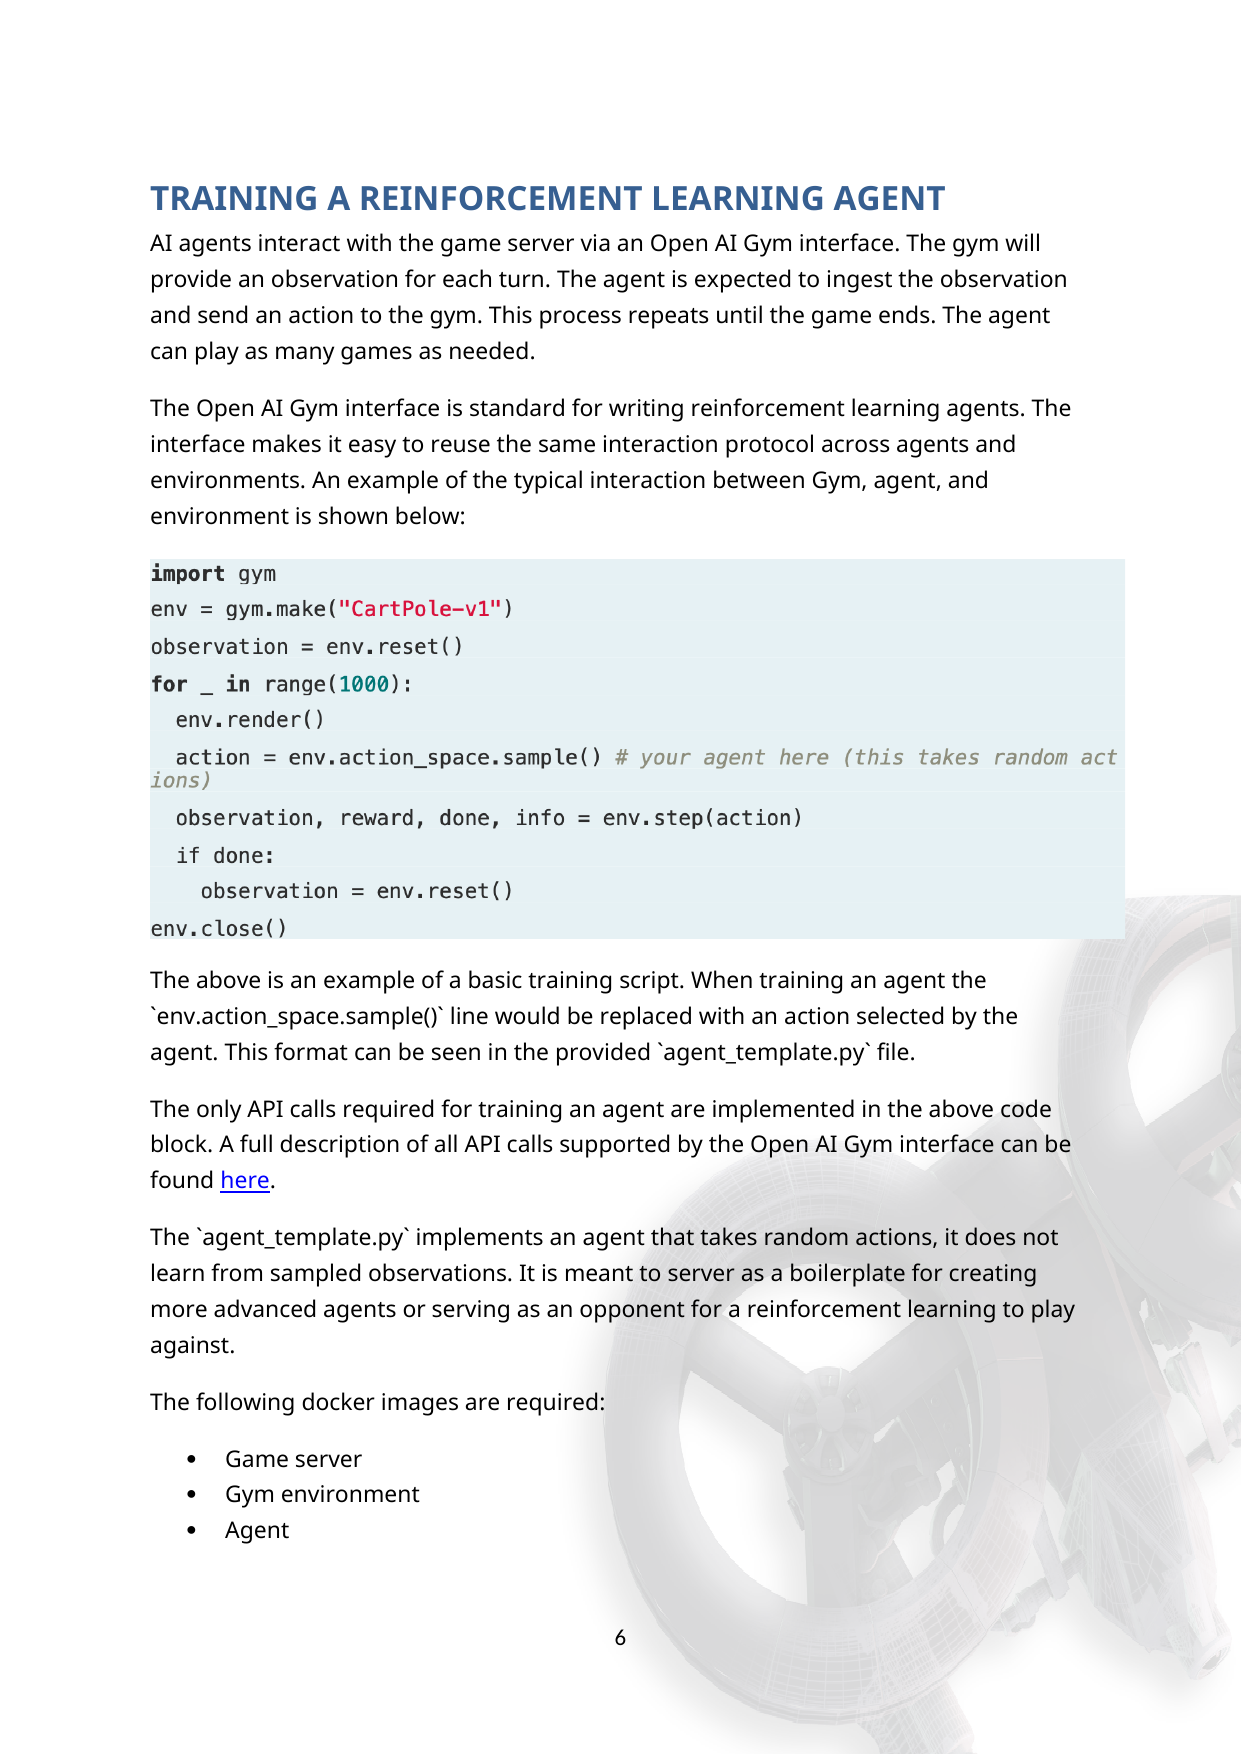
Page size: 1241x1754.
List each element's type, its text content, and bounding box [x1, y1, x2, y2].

text The above is an example of a basic training script. When training an agent the `env.action_space.sample()` line would be replaced with an action selected by the agent. This format can be seen in the provided `agent_template.py` file. [150, 964, 1090, 1067]
picture [150, 556, 1125, 939]
subtitle TRAINING A REINFORCEMENT LEARNING AGENT [150, 175, 1090, 220]
list Game server [187, 1442, 1090, 1474]
text The only API calls required for training an agent are implemented in the above code block. A full description of all API calls supported by the Open AI Gym interface can be found here. [150, 1092, 1090, 1196]
list Gym environment [187, 1478, 1090, 1510]
text The `agent_template.py` implements an agent that takes random actions, it does not learn from sampled observations. It is meant to server as a boilerplate for creating more advanced agents or serving as an opponent for a reinforcement learning to play against. [150, 1221, 1090, 1360]
text AI agents interact with the game server via an Open AI Gym interface. The gym will provide an observation for each turn. The agent is expected to ingest the observation and send an action to the gym. This process repeats until the game ends. The agent can play as many games as needed. [150, 227, 1090, 366]
list Agent [187, 1514, 1090, 1546]
text The Open AI Gym interface is standard for writing reinforcement learning agents. The interface makes it easy to reuse the same interaction protocol across agents and environments. An example of the typical interaction between Gym, agent, and environment is shown below: [150, 392, 1090, 531]
text The following docker images are required: [150, 1386, 1090, 1417]
